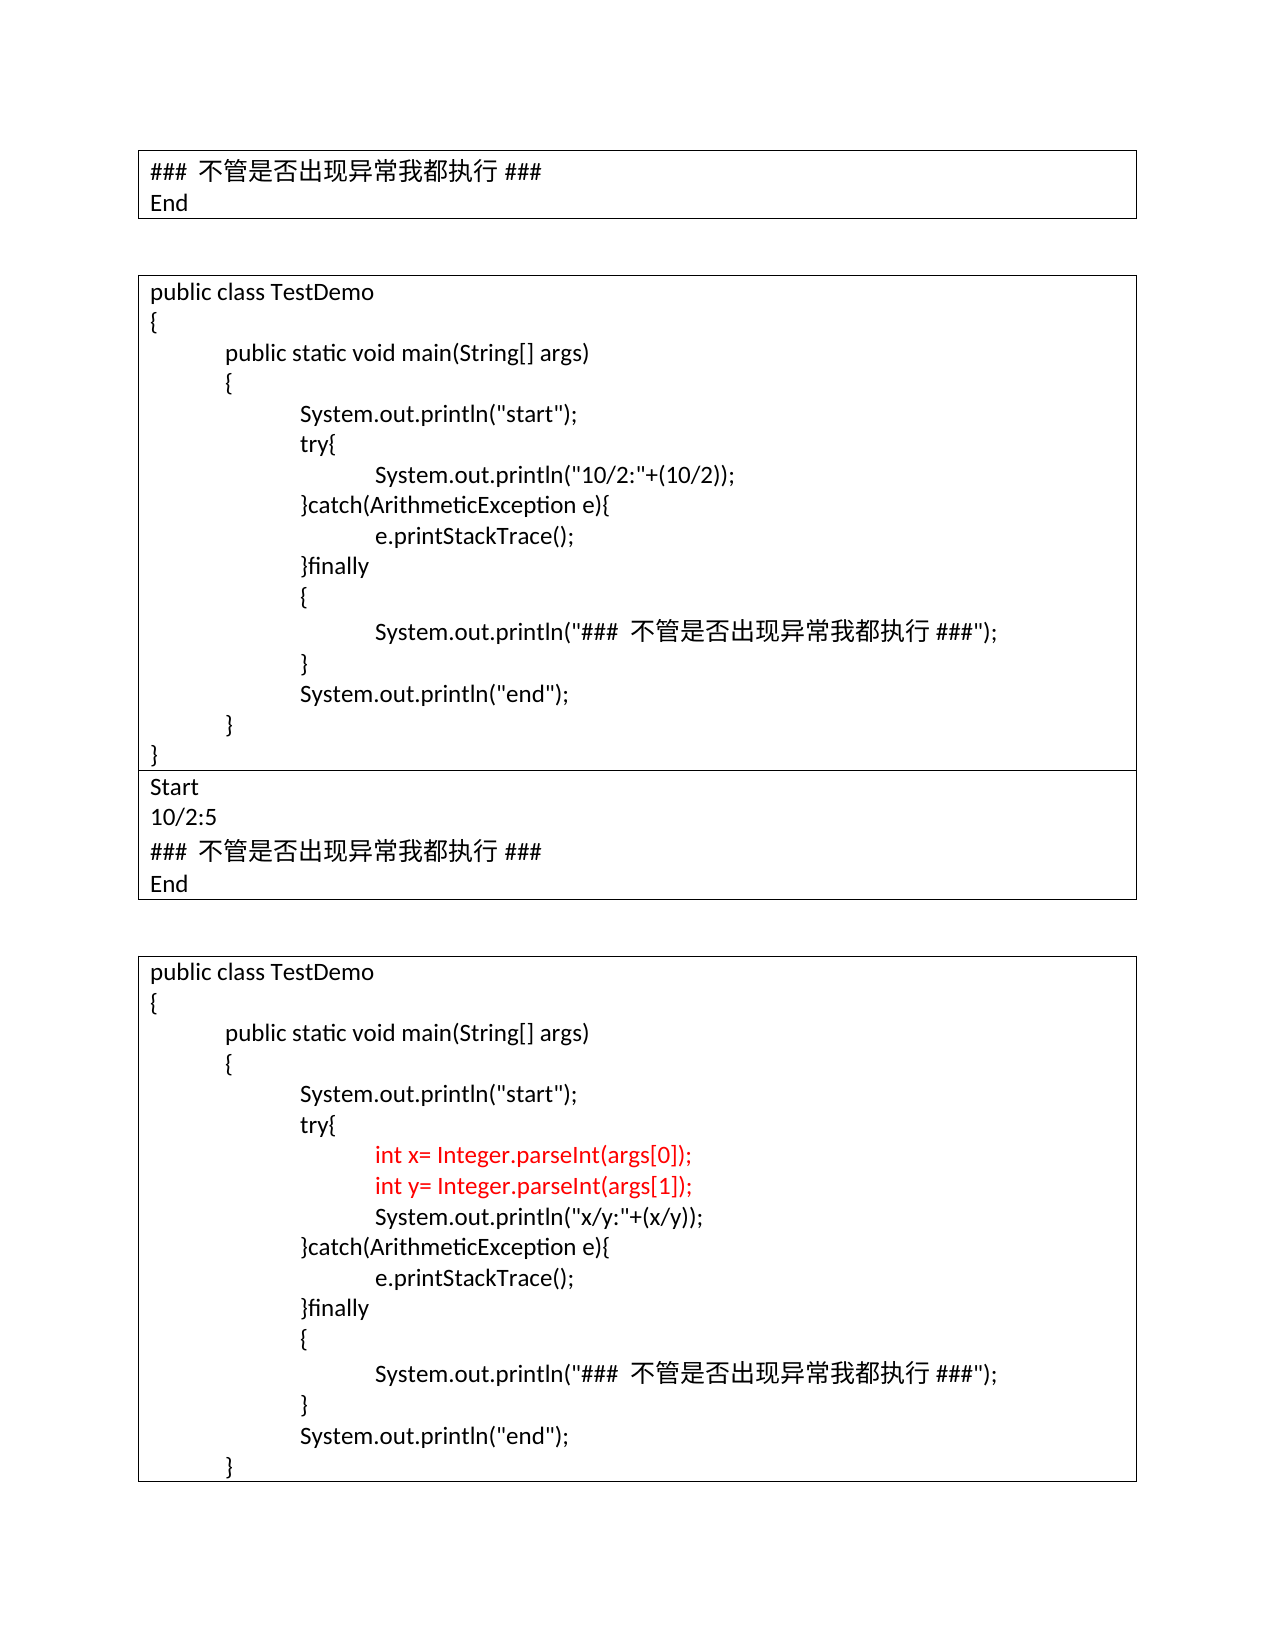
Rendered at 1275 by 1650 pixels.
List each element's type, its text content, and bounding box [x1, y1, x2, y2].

table_cell Start 10/2:5 ### 不管是否出现异常我都执行 ### End [139, 771, 1136, 899]
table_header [139, 957, 1136, 1481]
table_header public class TestDemo { public static void main(String[] args) { System.out.println("start"); try{ System.out.println("10/2:"+(10/2)); }catch(ArithmeticException e){ e.printStackTrace(); }finally { System.out.println("### 不管是否出现异常我都执行 ###"); } System.out.println("end"); } } [139, 276, 1136, 770]
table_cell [139, 151, 1136, 218]
